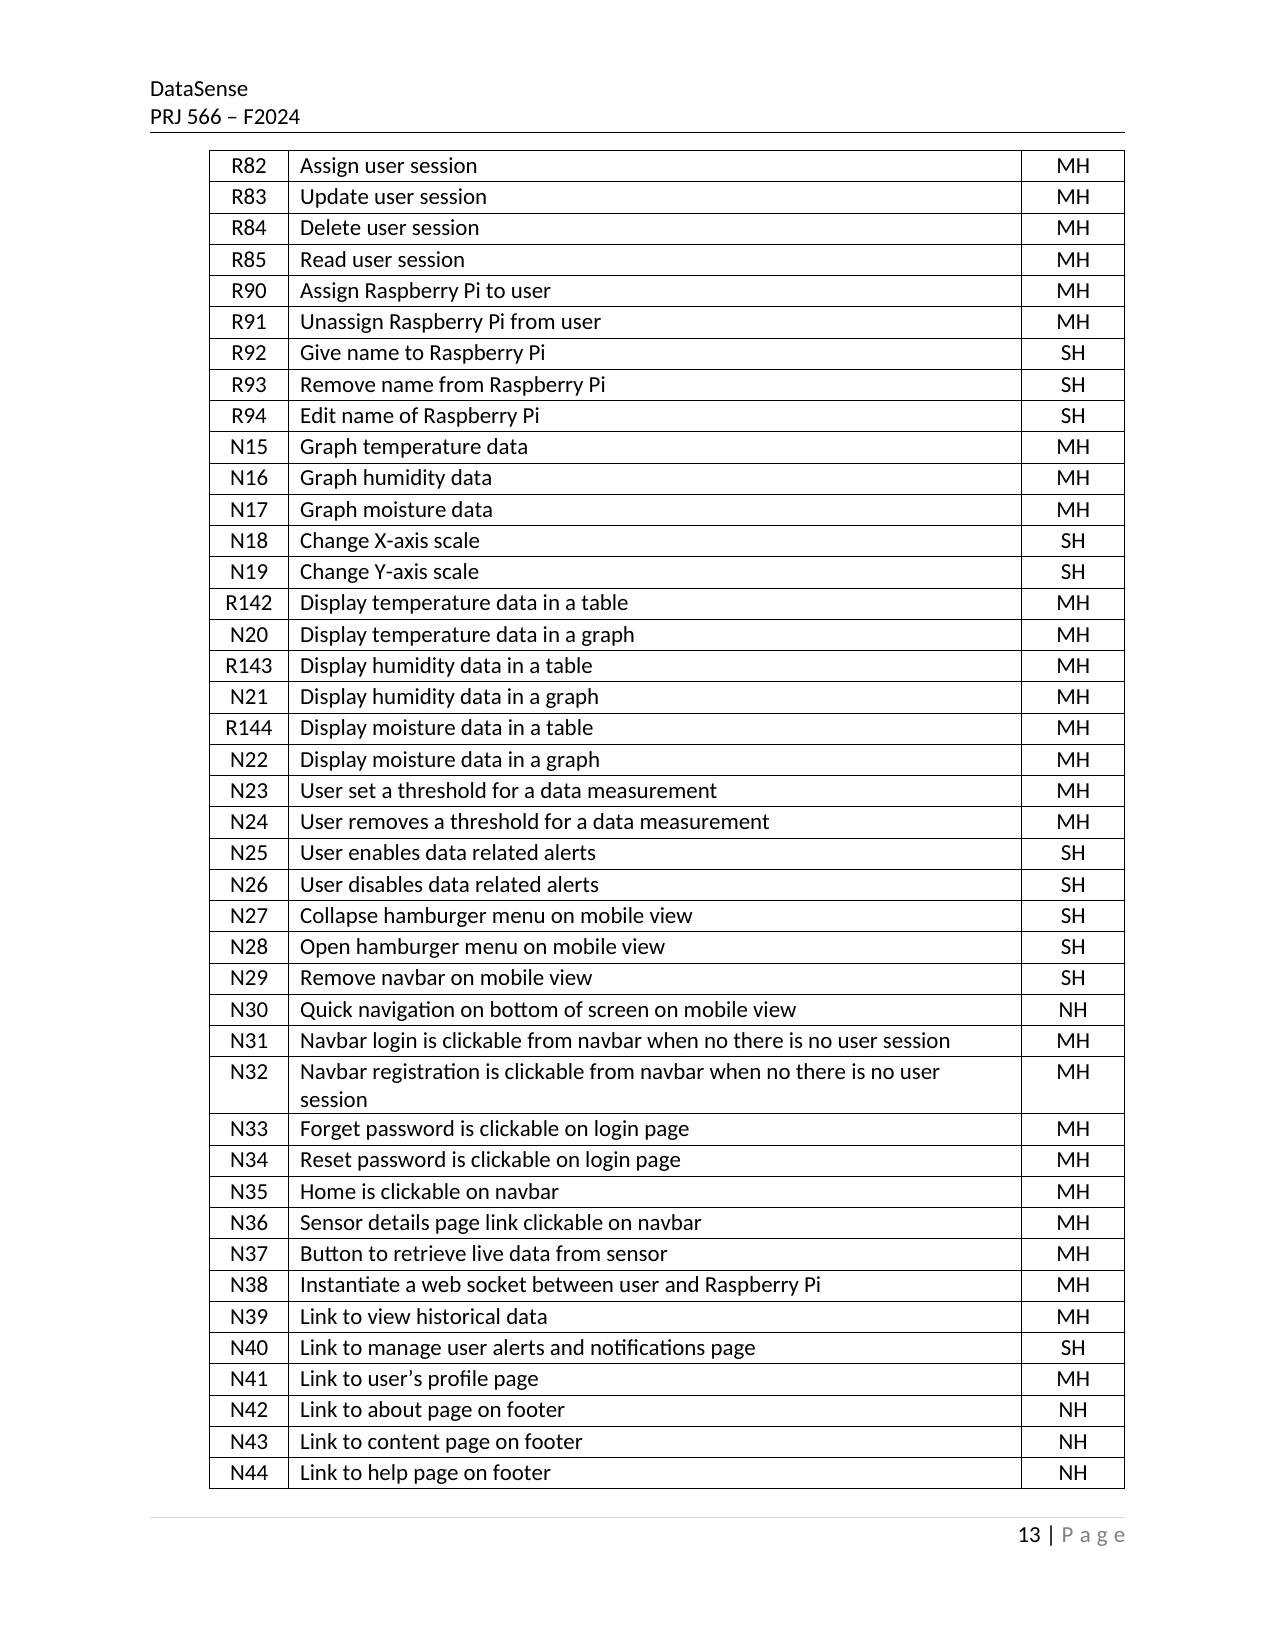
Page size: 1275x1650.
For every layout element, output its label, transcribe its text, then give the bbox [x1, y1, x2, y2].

table_cell R84 [210, 214, 288, 244]
table_cell Delete user session [289, 214, 1021, 244]
table_cell N27 [210, 901, 288, 931]
table_cell Display temperature data in a table [289, 589, 1021, 619]
table_cell N21 [210, 682, 288, 712]
table_cell N19 [210, 557, 288, 587]
table_cell MH [1022, 776, 1124, 806]
table_cell MH [1022, 276, 1124, 306]
table_cell MH [1022, 1302, 1124, 1332]
table_cell Read user session [289, 245, 1021, 275]
table_cell MH [1022, 1208, 1124, 1238]
table_cell User disables data related alerts [289, 870, 1021, 900]
table_cell Forget password is clickable on login page [289, 1114, 1021, 1144]
table_cell N26 [210, 870, 288, 900]
table_cell N42 [210, 1396, 288, 1426]
table_cell R82 [210, 151, 288, 181]
table_cell N32 [210, 1057, 288, 1113]
table_cell R94 [210, 401, 288, 431]
table_cell Edit name of Raspberry Pi [289, 401, 1021, 431]
table_cell Instantiate a web socket between user and Raspberry Pi [289, 1271, 1021, 1301]
table_cell Remove navbar on mobile view [289, 964, 1021, 994]
table_cell MH [1022, 307, 1124, 337]
table_cell Update user session [289, 182, 1021, 212]
table_cell Remove name from Raspberry Pi [289, 370, 1021, 400]
table_cell SH [1022, 964, 1124, 994]
table_cell R92 [210, 339, 288, 369]
table_cell Graph moisture data [289, 495, 1021, 525]
table_cell N44 [210, 1458, 288, 1488]
table_cell User set a threshold for a data measurement [289, 776, 1021, 806]
table_cell Home is clickable on navbar [289, 1177, 1021, 1207]
table_cell SH [1022, 557, 1124, 587]
table_cell Display temperature data in a graph [289, 620, 1021, 650]
table_cell Graph humidity data [289, 464, 1021, 494]
table_cell MH [1022, 1271, 1124, 1301]
table_cell N41 [210, 1364, 288, 1394]
table_cell R91 [210, 307, 288, 337]
table_cell Link to manage user alerts and notifications page [289, 1333, 1021, 1363]
table_cell R83 [210, 182, 288, 212]
table_cell MH [1022, 182, 1124, 212]
table_cell MH [1022, 1146, 1124, 1176]
table_cell N18 [210, 526, 288, 556]
table_cell MH [1022, 620, 1124, 650]
table_cell Display moisture data in a graph [289, 745, 1021, 775]
table_cell MH [1022, 464, 1124, 494]
table_cell Change Y-axis scale [289, 557, 1021, 587]
table_cell Quick navigation on bottom of screen on mobile view [289, 995, 1021, 1025]
table_cell Link to user’s profile page [289, 1364, 1021, 1394]
table_cell Assign Raspberry Pi to user [289, 276, 1021, 306]
table_cell SH [1022, 932, 1124, 962]
table_cell MH [1022, 1239, 1124, 1269]
table_cell N23 [210, 776, 288, 806]
table_cell MH [1022, 714, 1124, 744]
table_cell R142 [210, 589, 288, 619]
table_cell Sensor details page link clickable on navbar [289, 1208, 1021, 1238]
table_cell Display humidity data in a graph [289, 682, 1021, 712]
table_cell Link to help page on footer [289, 1458, 1021, 1488]
table_cell MH [1022, 1364, 1124, 1394]
table_cell NH [1022, 1396, 1124, 1426]
table_cell MH [1022, 432, 1124, 462]
table_cell N31 [210, 1026, 288, 1056]
table_cell Assign user session [289, 151, 1021, 181]
table_cell R90 [210, 276, 288, 306]
table_cell N20 [210, 620, 288, 650]
table_cell R85 [210, 245, 288, 275]
table_cell Give name to Raspberry Pi [289, 339, 1021, 369]
table_cell Button to retrieve live data from sensor [289, 1239, 1021, 1269]
table_cell N43 [210, 1427, 288, 1457]
table_cell N33 [210, 1114, 288, 1144]
table_cell Link to view historical data [289, 1302, 1021, 1332]
table_cell Link to about page on footer [289, 1396, 1021, 1426]
table_cell Unassign Raspberry Pi from user [289, 307, 1021, 337]
table_cell R144 [210, 714, 288, 744]
table_cell Collapse hamburger menu on mobile view [289, 901, 1021, 931]
table_cell SH [1022, 839, 1124, 869]
table_cell N39 [210, 1302, 288, 1332]
table_cell R93 [210, 370, 288, 400]
table_cell NH [1022, 995, 1124, 1025]
table_cell Open hamburger menu on mobile view [289, 932, 1021, 962]
table_cell MH [1022, 1177, 1124, 1207]
table_cell N38 [210, 1271, 288, 1301]
table_cell SH [1022, 339, 1124, 369]
table_cell N22 [210, 745, 288, 775]
table_cell Graph temperature data [289, 432, 1021, 462]
table_cell MH [1022, 245, 1124, 275]
table_cell N24 [210, 807, 288, 837]
table_cell User removes a threshold for a data measurement [289, 807, 1021, 837]
table_cell User enables data related alerts [289, 839, 1021, 869]
table_cell MH [1022, 651, 1124, 681]
table_cell Link to content page on footer [289, 1427, 1021, 1457]
table_cell N28 [210, 932, 288, 962]
table_cell N40 [210, 1333, 288, 1363]
table_cell Change X-axis scale [289, 526, 1021, 556]
table_cell SH [1022, 1333, 1124, 1363]
table_cell SH [1022, 401, 1124, 431]
table_cell Display humidity data in a table [289, 651, 1021, 681]
table_cell Reset password is clickable on login page [289, 1146, 1021, 1176]
table_cell SH [1022, 526, 1124, 556]
table_cell N15 [210, 432, 288, 462]
table_cell MH [1022, 745, 1124, 775]
table_cell NH [1022, 1427, 1124, 1457]
table_cell N36 [210, 1208, 288, 1238]
table_cell NH [1022, 1458, 1124, 1488]
table_cell MH [1022, 682, 1124, 712]
table_cell SH [1022, 901, 1124, 931]
table_cell MH [1022, 1114, 1124, 1144]
table_cell N34 [210, 1146, 288, 1176]
table_cell R143 [210, 651, 288, 681]
table_cell MH [1022, 495, 1124, 525]
table_cell SH [1022, 370, 1124, 400]
table_cell Navbar login is clickable from navbar when no there is no user session [289, 1026, 1021, 1056]
table_cell MH [1022, 214, 1124, 244]
table_cell Display moisture data in a table [289, 714, 1021, 744]
table_cell SH [1022, 870, 1124, 900]
table_cell N25 [210, 839, 288, 869]
table_cell N16 [210, 464, 288, 494]
table_cell N29 [210, 964, 288, 994]
table_cell N35 [210, 1177, 288, 1207]
table_cell MH [1022, 151, 1124, 181]
table_cell Navbar registration is clickable from navbar when no there is no user session [289, 1057, 1021, 1113]
table_cell MH [1022, 1026, 1124, 1056]
table_cell N37 [210, 1239, 288, 1269]
table_cell MH [1022, 1057, 1124, 1113]
table_cell MH [1022, 589, 1124, 619]
table_cell N17 [210, 495, 288, 525]
table_cell MH [1022, 807, 1124, 837]
table_cell N30 [210, 995, 288, 1025]
